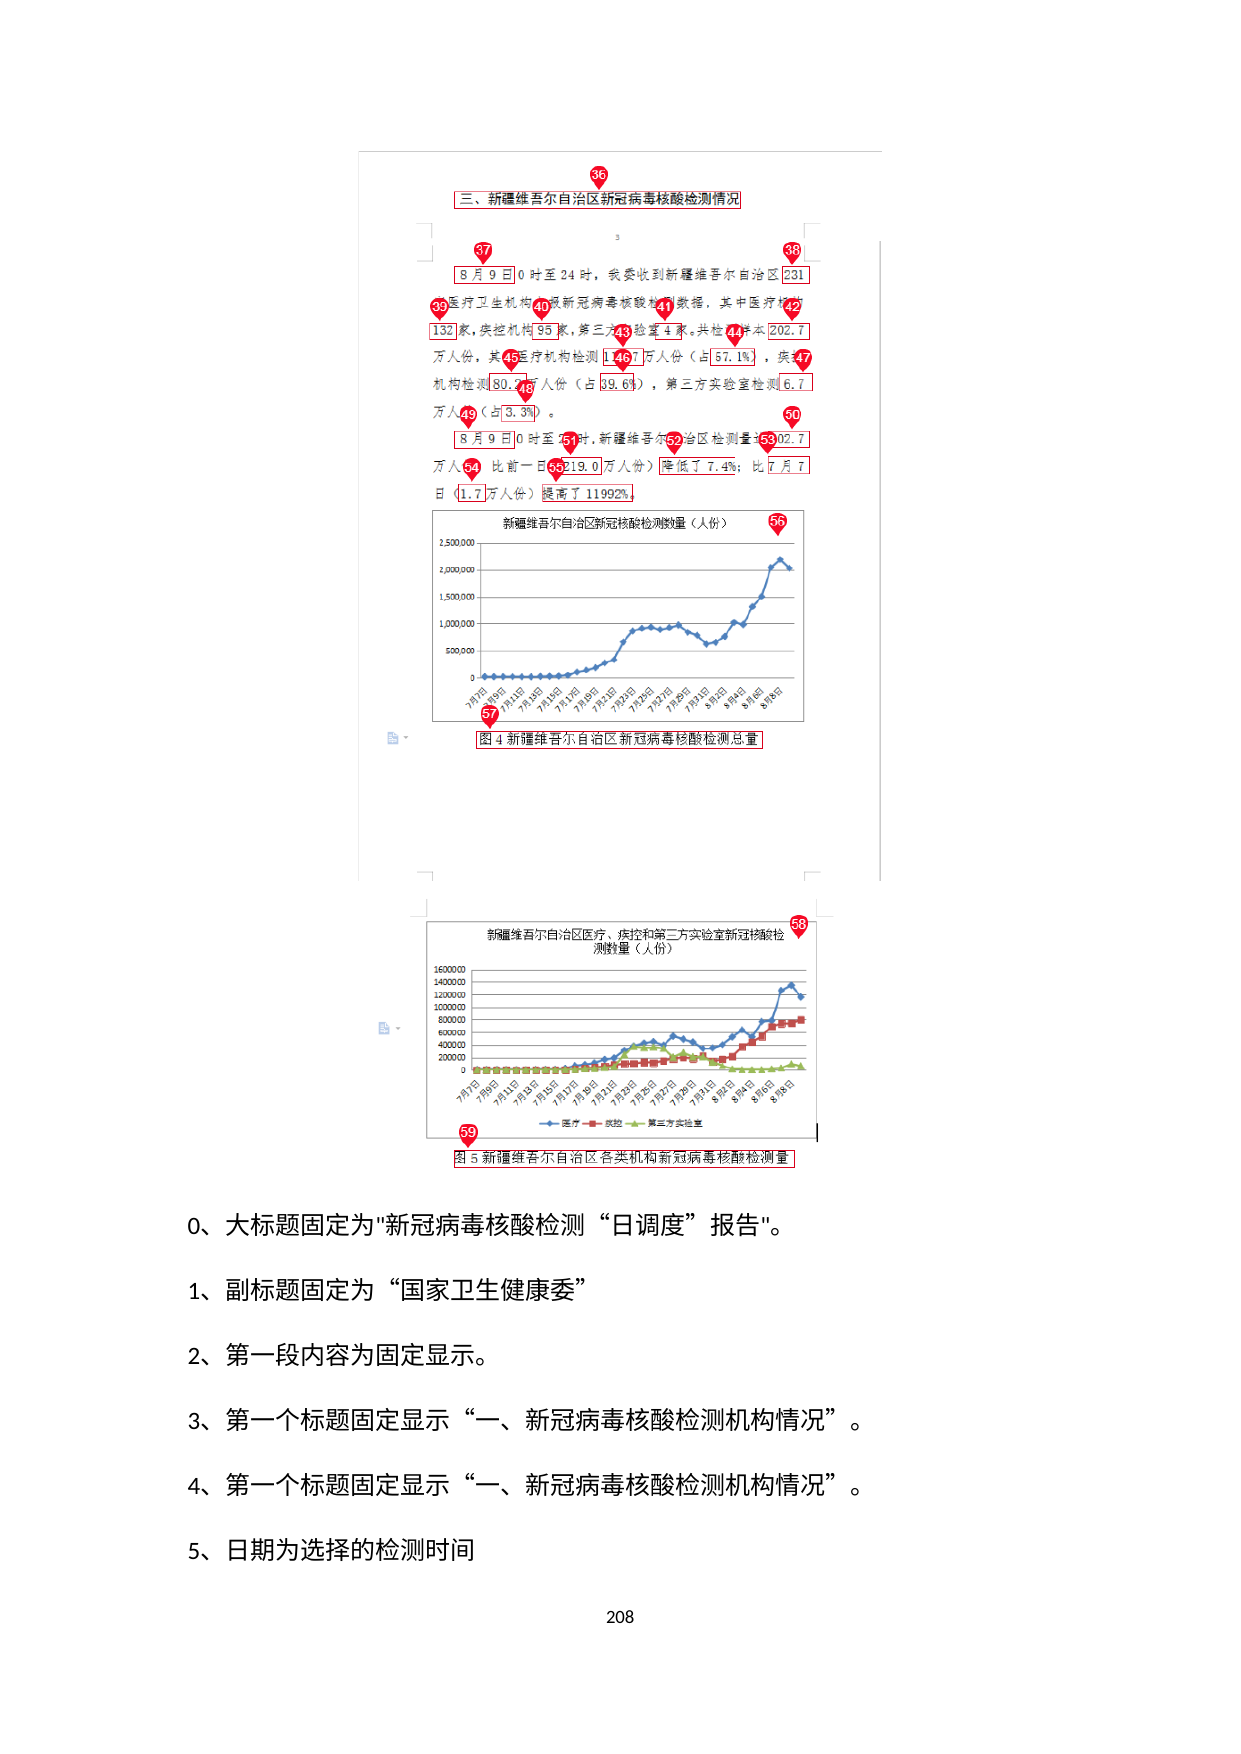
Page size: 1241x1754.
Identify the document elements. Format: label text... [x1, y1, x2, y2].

list 日期为选择的检测时间 [187, 1516, 1053, 1581]
list 第一个标题固定显示“一、新冠病毒核酸检测机构情况”。 [187, 1451, 1053, 1516]
picture [358, 151, 882, 881]
list 大标题固定为"新冠病毒核酸检测“日调度”报告"。 [187, 1191, 1053, 1256]
list 第一段内容为固定显示。 [187, 1321, 1053, 1386]
picture [349, 898, 891, 1181]
list 第一个标题固定显示“一、新冠病毒核酸检测机构情况”。 [187, 1386, 1053, 1451]
list 副标题固定为“国家卫生健康委” [187, 1256, 1053, 1321]
